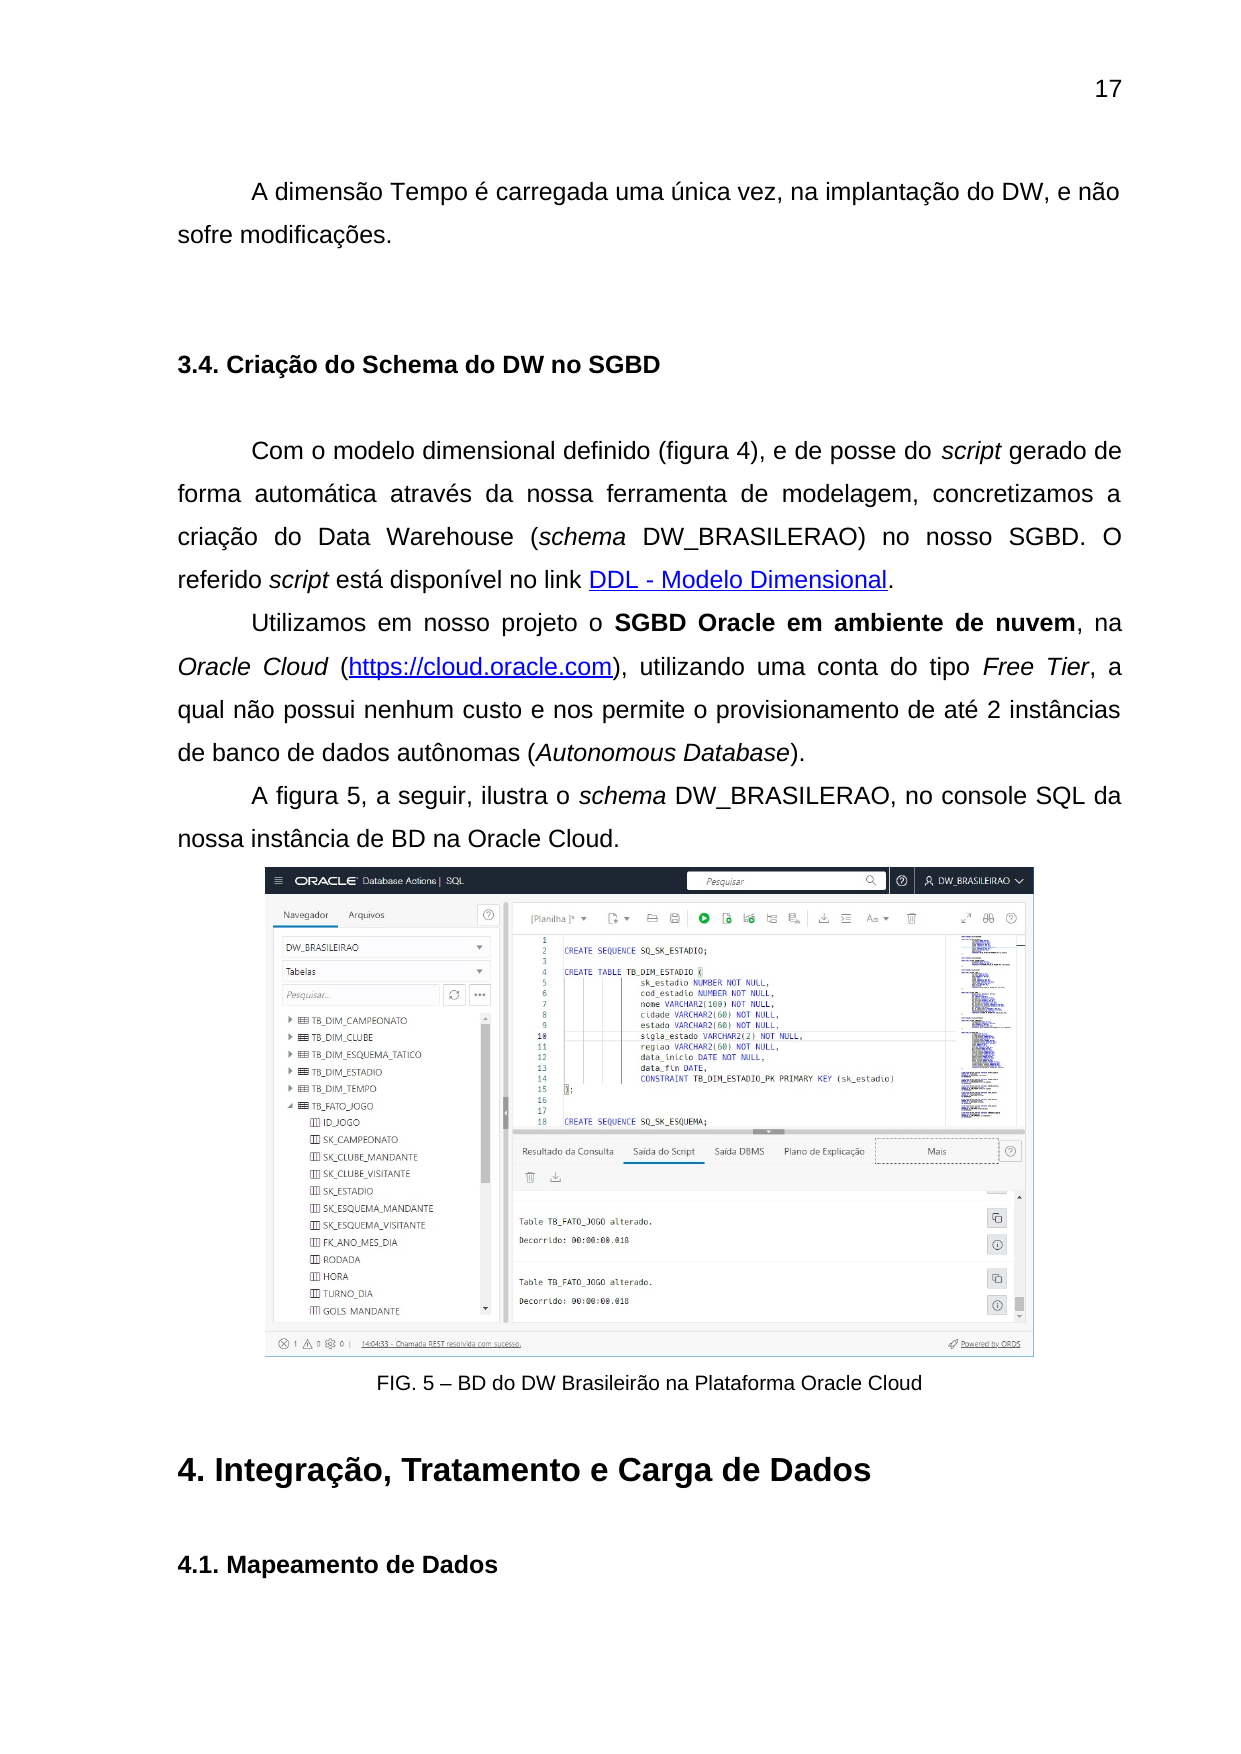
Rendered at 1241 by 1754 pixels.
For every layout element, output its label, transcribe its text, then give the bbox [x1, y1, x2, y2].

text A figura 5, a seguir, ilustra o schema DW_BRASILERAO, no console SQL da nossa instância de BD na Oracle Cloud. [177, 781, 1122, 853]
subtitle 4.1. Mapeamento de Dados [177, 1551, 1122, 1579]
subtitle 3.4. Criação do Schema do DW no SGBD [177, 350, 1122, 378]
text A dimensão Tempo é carregada uma única vez, na implantação do DW, e não sofre modificações. [177, 177, 1122, 249]
text Com o modelo dimensional definido (figura 4), e de posse do script gerado de forma automática através da nossa ferramenta de modelagem, concretizamos a criação do Data Warehouse (schema DW_BRASILERAO) no nosso SGBD. O referido script está disponível no link DDL - Modelo Dimensional. [177, 436, 1122, 594]
text Utilizamos em nosso projeto o SGBD Oracle em ambiente de nuvem, na Oracle Cloud (https://cloud.oracle.com), utilizando uma conta do tipo Free Tier, a qual não possui nenhum custo e nos permite o provisionamento de até 2 instâncias de banco de dados autônomas (Autonomous Database). [177, 608, 1122, 767]
picture [265, 867, 1034, 1357]
text FIG. 5 – BD do DW Brasileirão na Plataforma Oracle Cloud [177, 1371, 1122, 1395]
subtitle 4. Integração, Tratamento e Carga de Dados [177, 1450, 1122, 1488]
